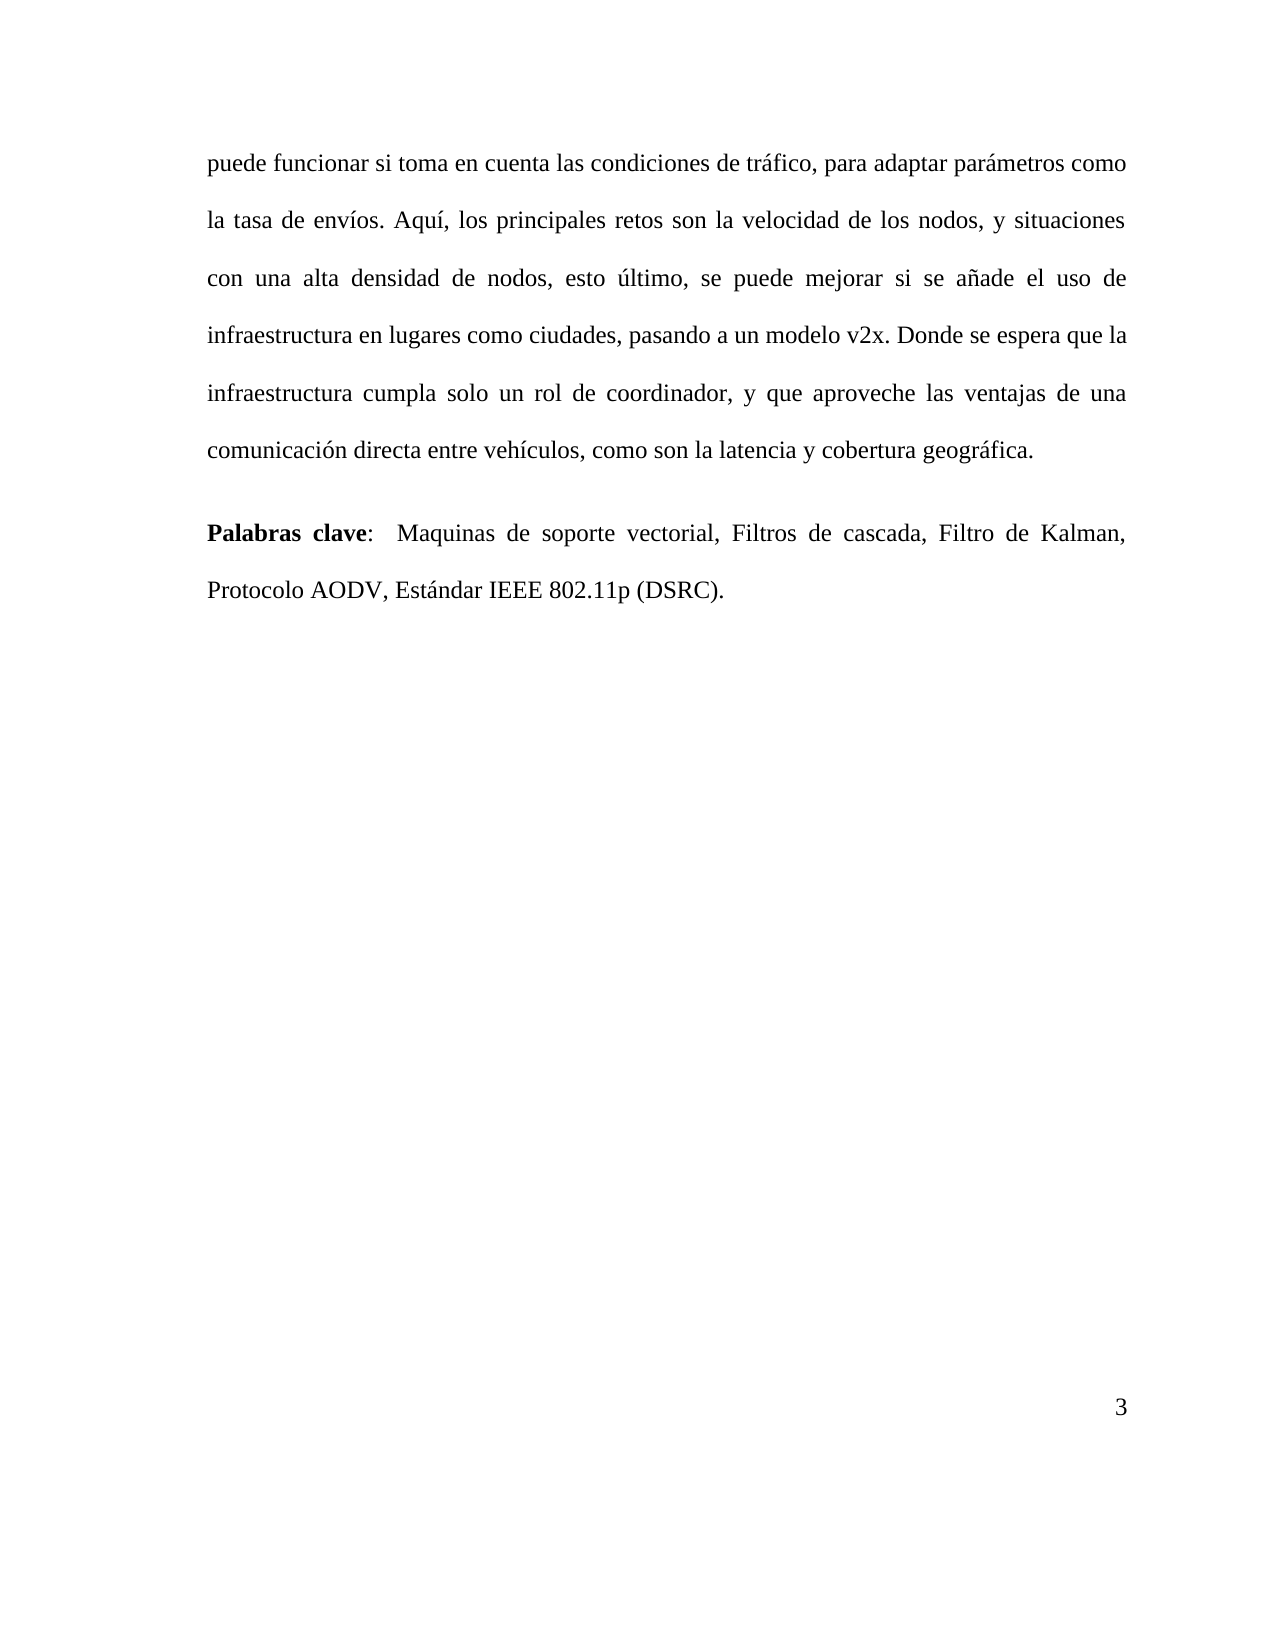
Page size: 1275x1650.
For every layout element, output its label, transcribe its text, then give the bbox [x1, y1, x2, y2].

text Palabras clave: Maquinas de soporte vectorial, Filtros de cascada, Filtro de Kalman, Protocolo AODV, Estándar IEEE 802.11p (DSRC). [207, 518, 1127, 604]
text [207, 148, 1127, 464]
